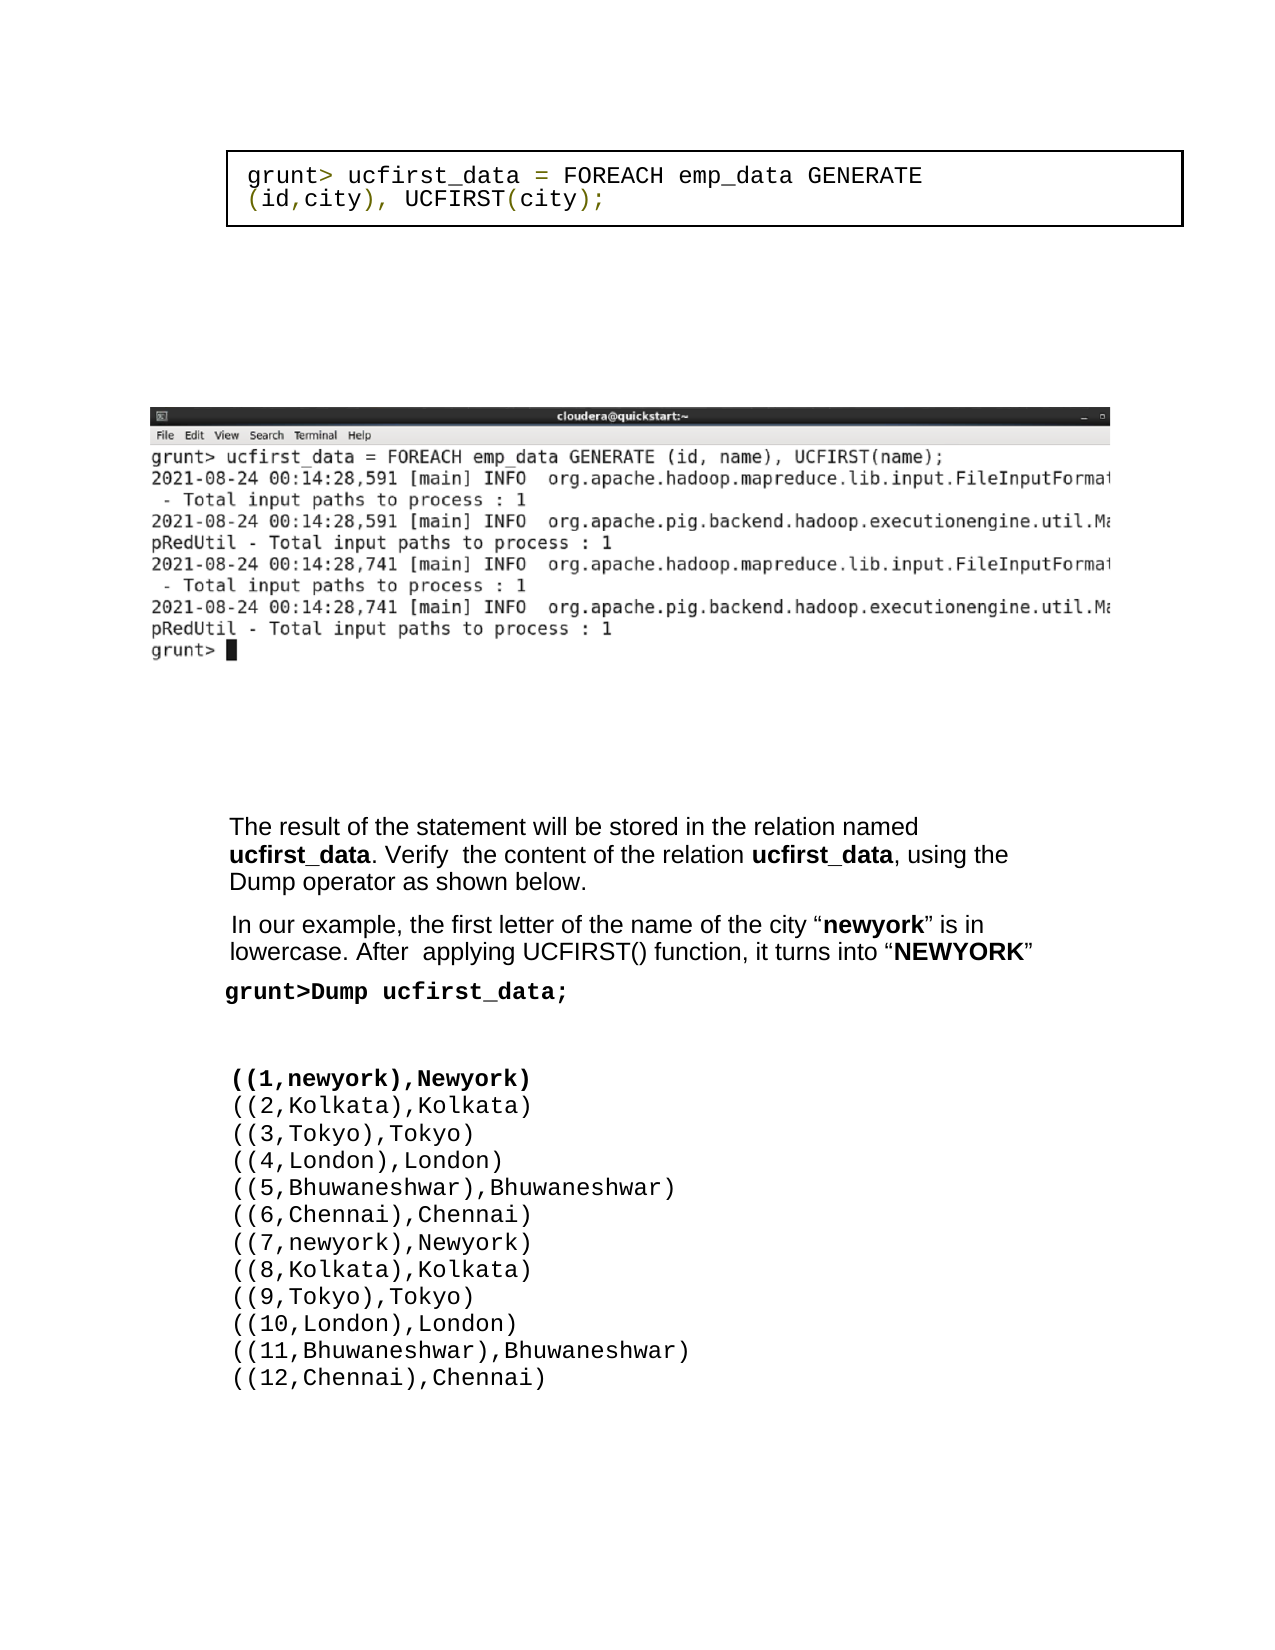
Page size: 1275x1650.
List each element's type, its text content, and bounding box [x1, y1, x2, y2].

text grunt>Dump ucfirst_data; [224, 979, 1125, 1006]
picture [150, 407, 1110, 750]
text ((1,newyork),Newyork) [230, 1067, 1125, 1094]
text ((5,Bhuwaneshwar),Bhuwaneshwar) [231, 1176, 1125, 1203]
text ((9,Tokyo),Tokyo) [231, 1284, 1125, 1311]
text In our example, the first letter of the name of the city “newyork” is in lowercase. After applying UCFIRST() function, it turns into “NEWYORK” [229, 911, 1057, 966]
text ((10,London),London) [231, 1311, 1125, 1339]
text ((11,Bhuwaneshwar),Bhuwaneshwar) [231, 1339, 1125, 1366]
text ((6,Chennai),Chennai) [231, 1203, 1125, 1230]
text ((8,Kolkata),Kolkata) [231, 1257, 1125, 1284]
text ((7,newyork),Newyork) [231, 1230, 1125, 1257]
text The result of the statement will be stored in the relation named ucfirst_data. Verify the content of the relation ucfirst_data, using the Dump operator as shown below. [229, 814, 1057, 896]
table_header grunt> ucfirst_data = FOREACH emp_data GENERATE (id,city), UCFIRST(city); [228, 152, 1181, 224]
text ((2,Kolkata),Kolkata) [231, 1094, 1125, 1121]
text ((12,Chennai),Chennai) [231, 1366, 1125, 1393]
text ((3,Tokyo),Tokyo) [231, 1121, 1125, 1148]
text ((4,London),London) [231, 1148, 1125, 1176]
